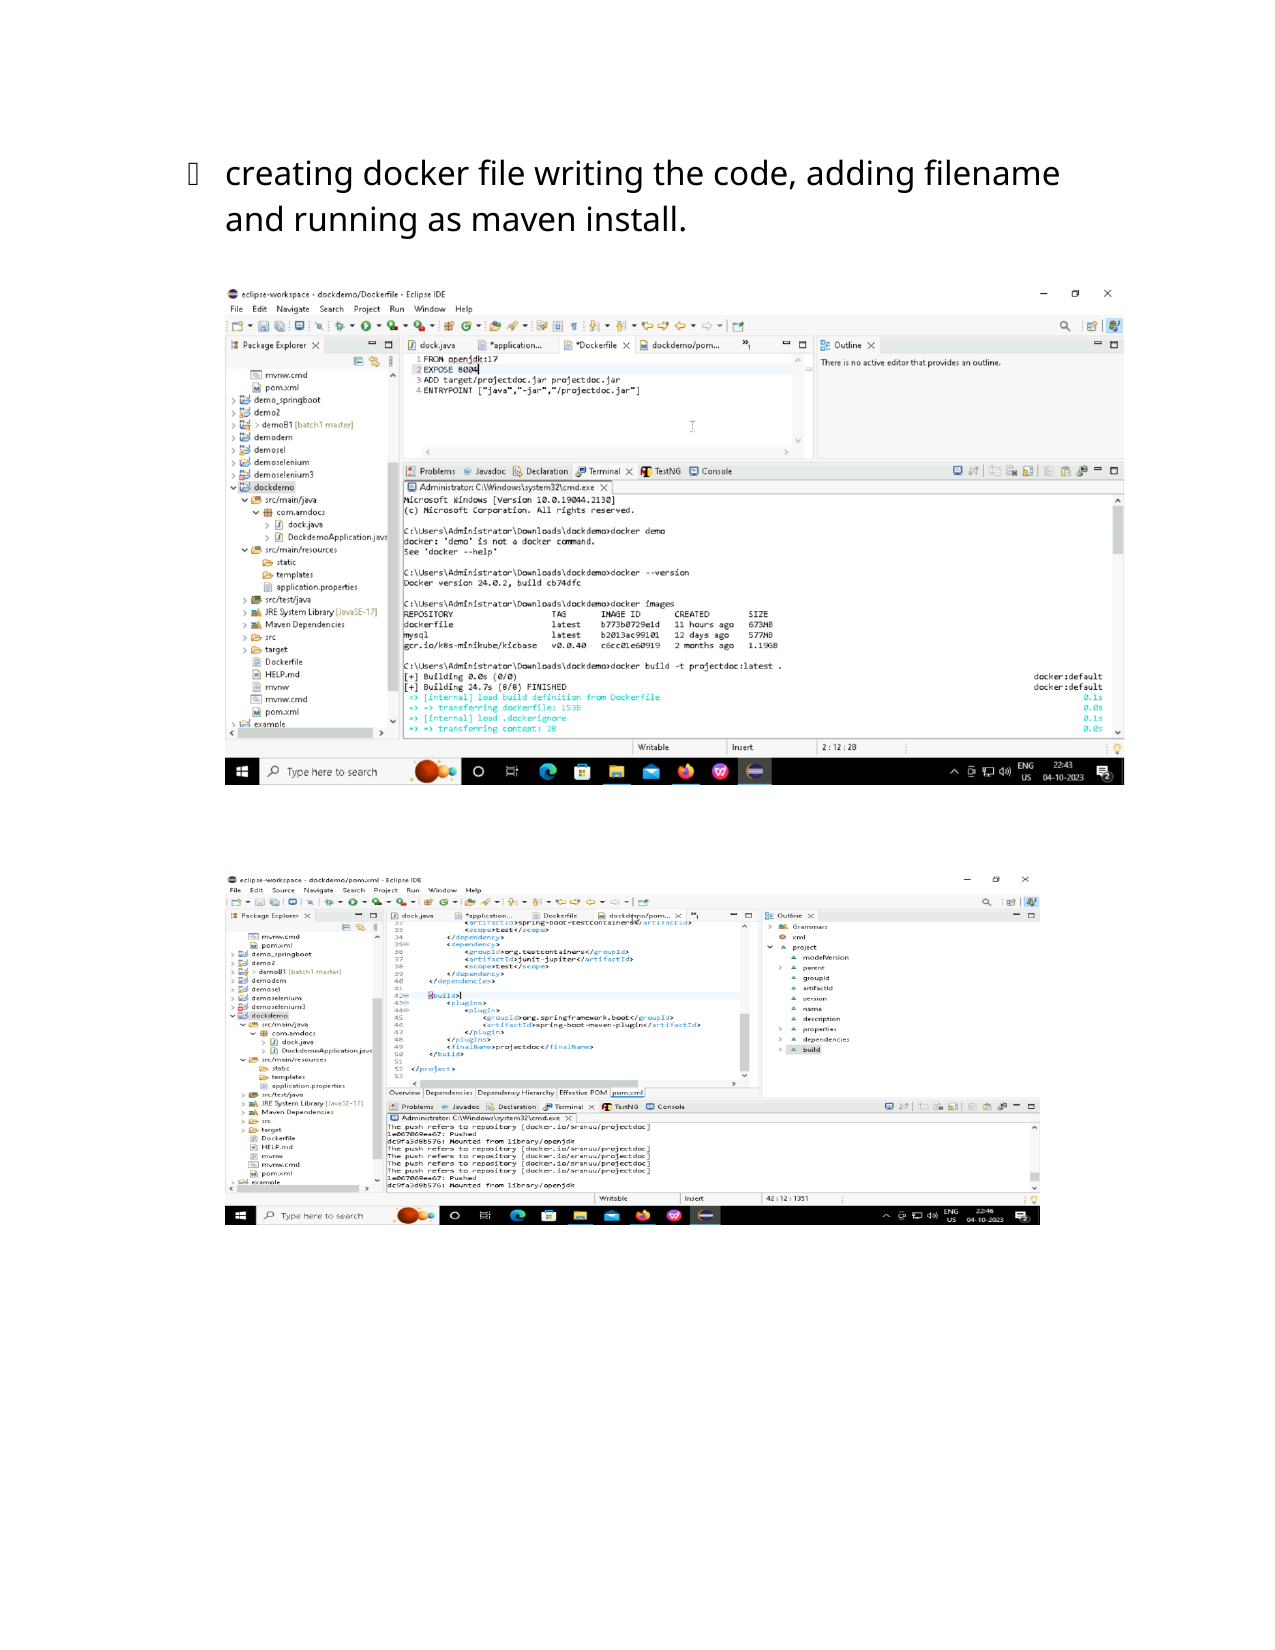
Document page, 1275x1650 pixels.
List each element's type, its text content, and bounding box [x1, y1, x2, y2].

picture [225, 875, 1040, 1225]
list creating docker file writing the code, adding filename and running as maven install. [187, 150, 1125, 241]
picture [225, 286, 1125, 785]
